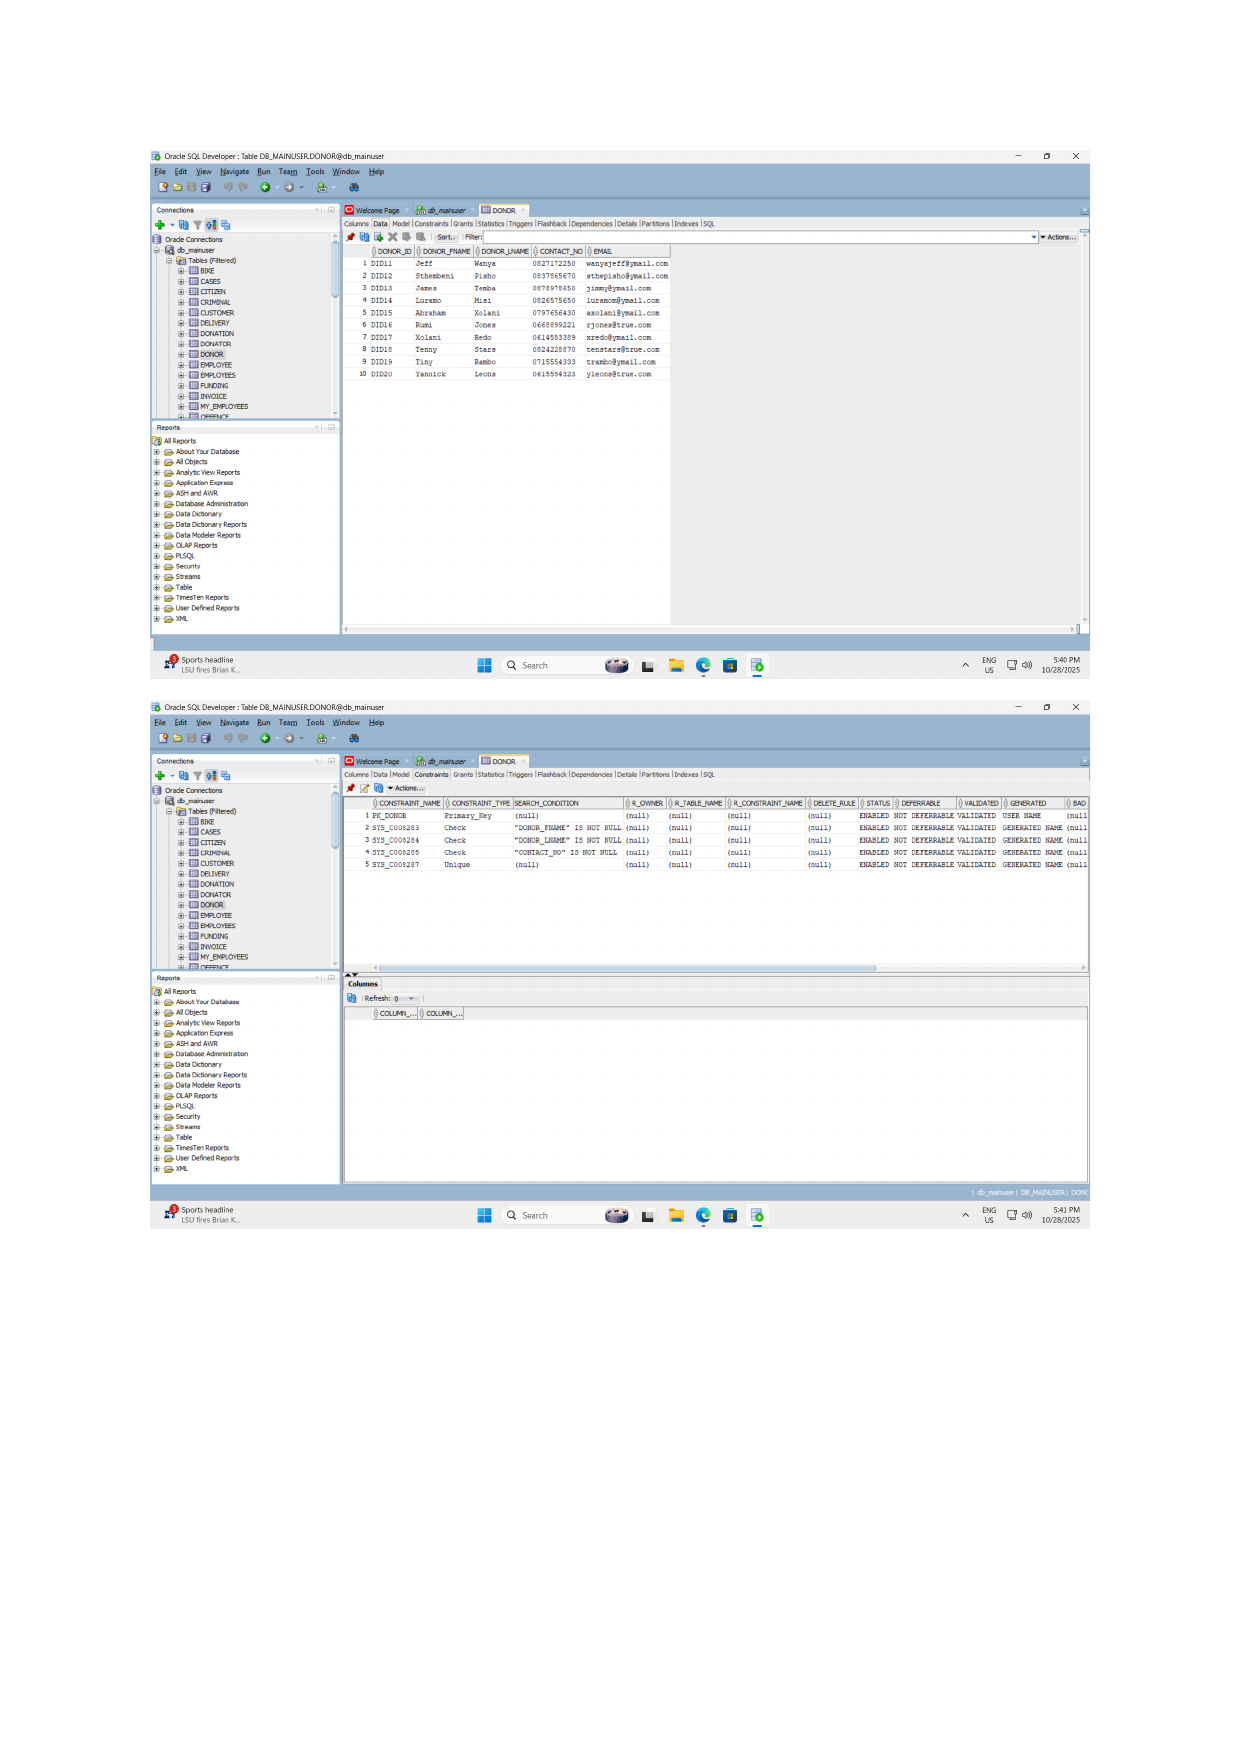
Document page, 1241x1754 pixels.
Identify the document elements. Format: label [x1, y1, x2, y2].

picture [150, 150, 1091, 679]
picture [150, 700, 1091, 1229]
